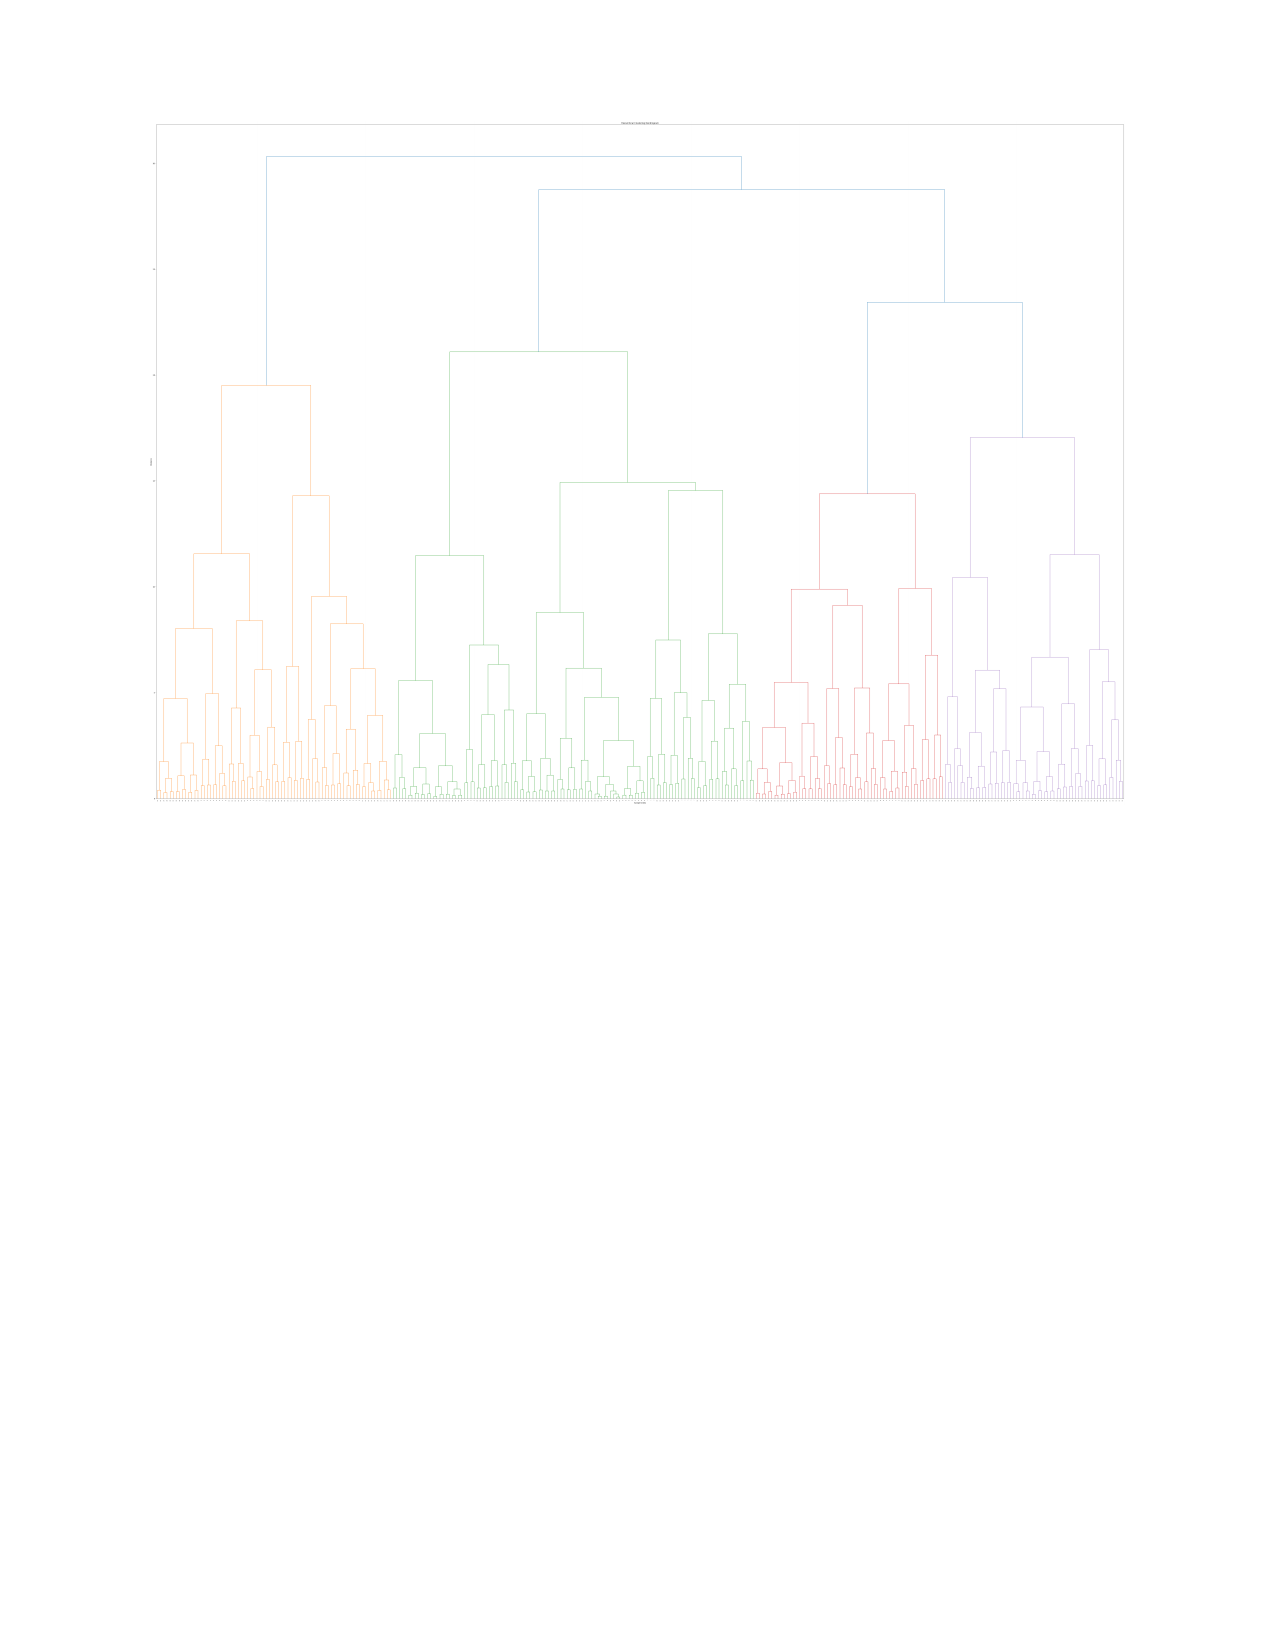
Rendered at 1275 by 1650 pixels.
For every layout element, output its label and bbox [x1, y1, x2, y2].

picture [150, 121, 1125, 805]
